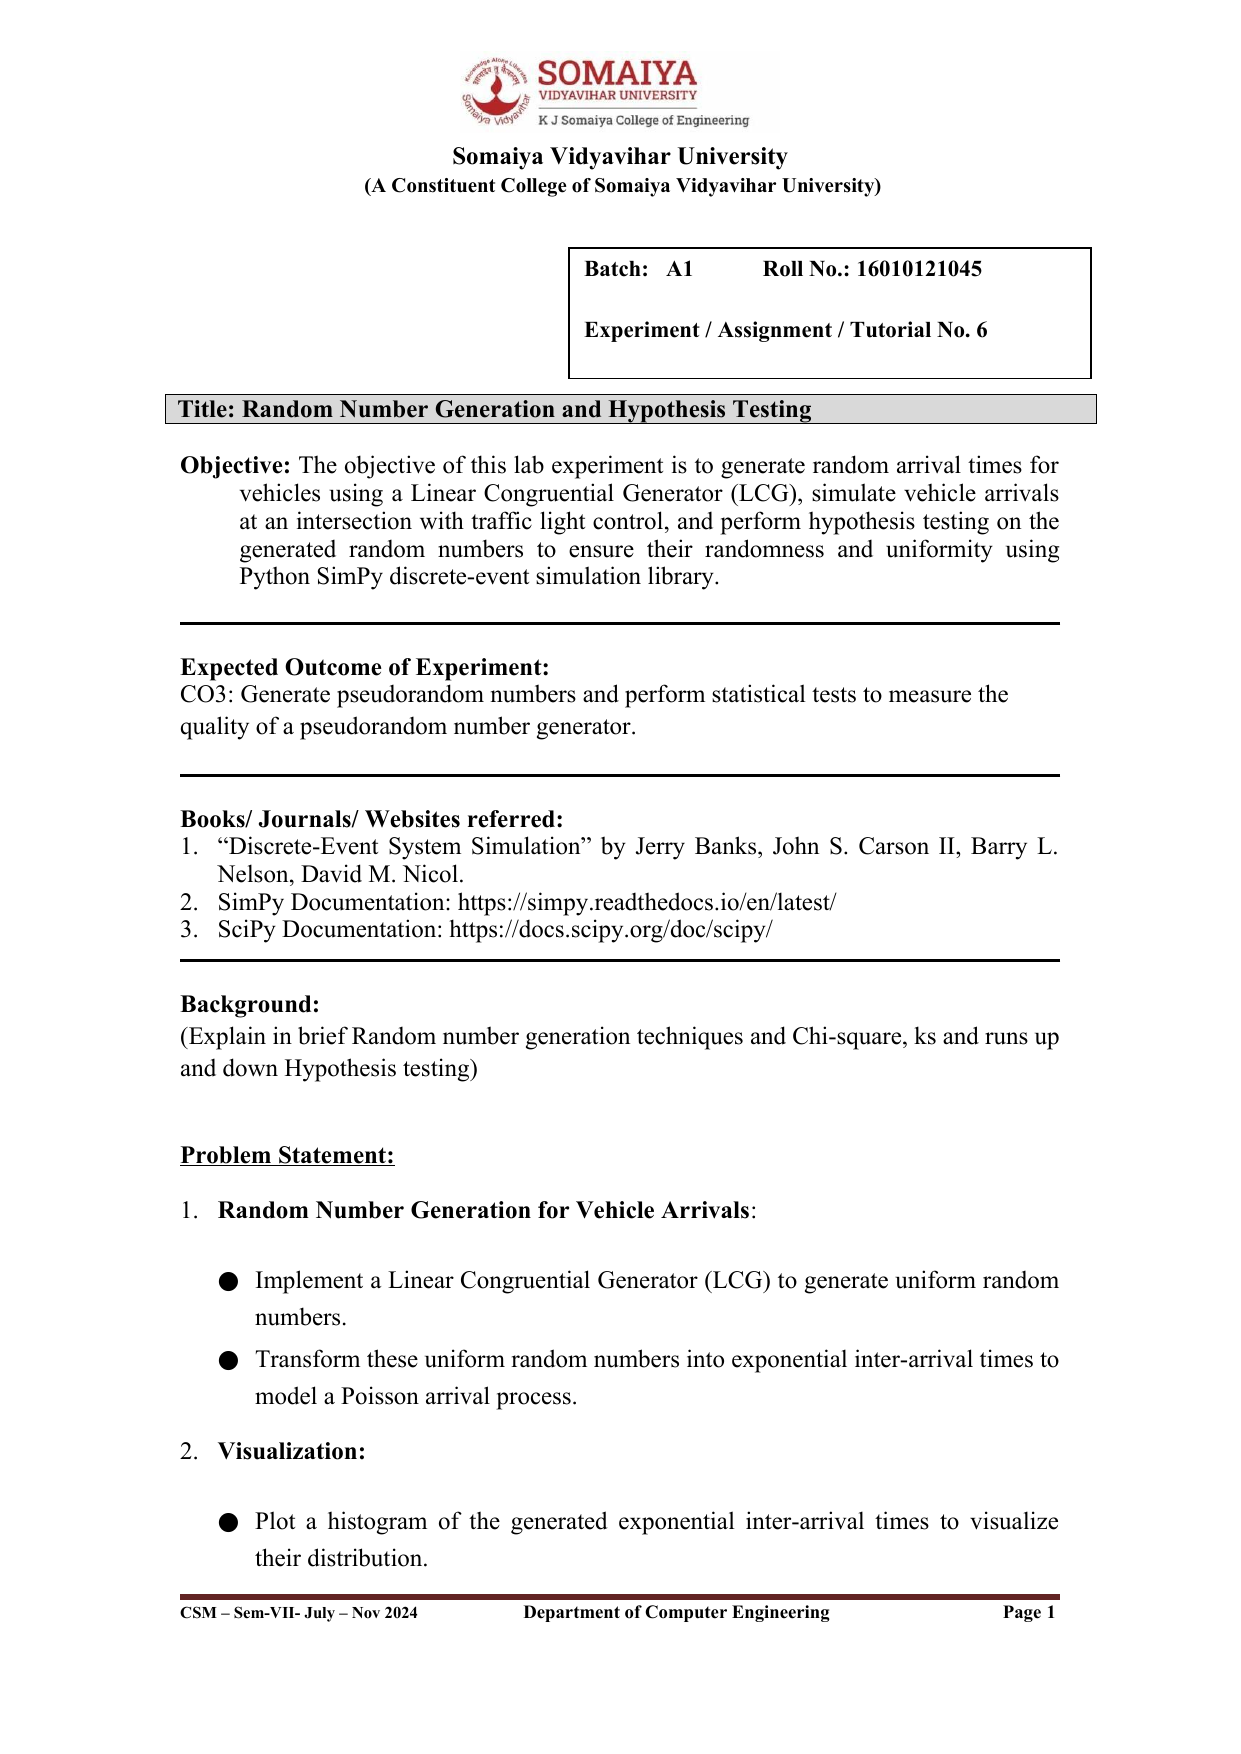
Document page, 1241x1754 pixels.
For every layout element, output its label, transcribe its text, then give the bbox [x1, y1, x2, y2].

list Transform these uniform random numbers into exponential inter-arrival times to model a Poisson arrival process. [217, 1331, 1060, 1409]
text Background: [180, 990, 1060, 1018]
list “Discrete-Event System Simulation” by Jerry Banks, John S. Carson II, Barry L. Nelson, David M. Nicol. [180, 832, 1060, 888]
list Implement a Linear Congruential Generator (LCG) to generate uniform random numbers. [217, 1252, 1060, 1331]
text CO3: Generate pseudorandom numbers and perform statistical tests to measure the quality of a pseudorandom number generator. [180, 681, 1060, 740]
picture [460, 51, 780, 133]
text Books/ Journals/ Websites referred: [180, 805, 1060, 832]
text Expected Outcome of Experiment: [180, 653, 1060, 681]
text (Explain in brief Random number generation techniques and Chi-square, ks and runs up and down Hypothesis testing) [180, 1022, 1060, 1081]
list Visualization: [180, 1437, 1060, 1465]
list SimPy Documentation: https://simpy.readthedocs.io/en/latest/ [180, 888, 1060, 916]
list Random Number Generation for Vehicle Arrivals: [180, 1196, 1060, 1224]
list Plot a histogram of the generated exponential inter-arrival times to visualize their distribution. [217, 1493, 1060, 1572]
list SciPy Documentation: https://docs.scipy.org/doc/scipy/ [180, 916, 1060, 943]
table_header Title: Random Number Generation and Hypothesis Testing [166, 395, 1096, 423]
text Problem Statement: [180, 1141, 1060, 1168]
text Objective: The objective of this lab experiment is to generate random arrival times for vehicles using a Linear Congruential Generator (LCG), simulate vehicle arrivals at an intersection with traffic light control, and perform hypothesis testing on the generated random numbers to ensure their randomness and uniformity using Python SimPy discrete-event simulation library. [180, 452, 1060, 592]
